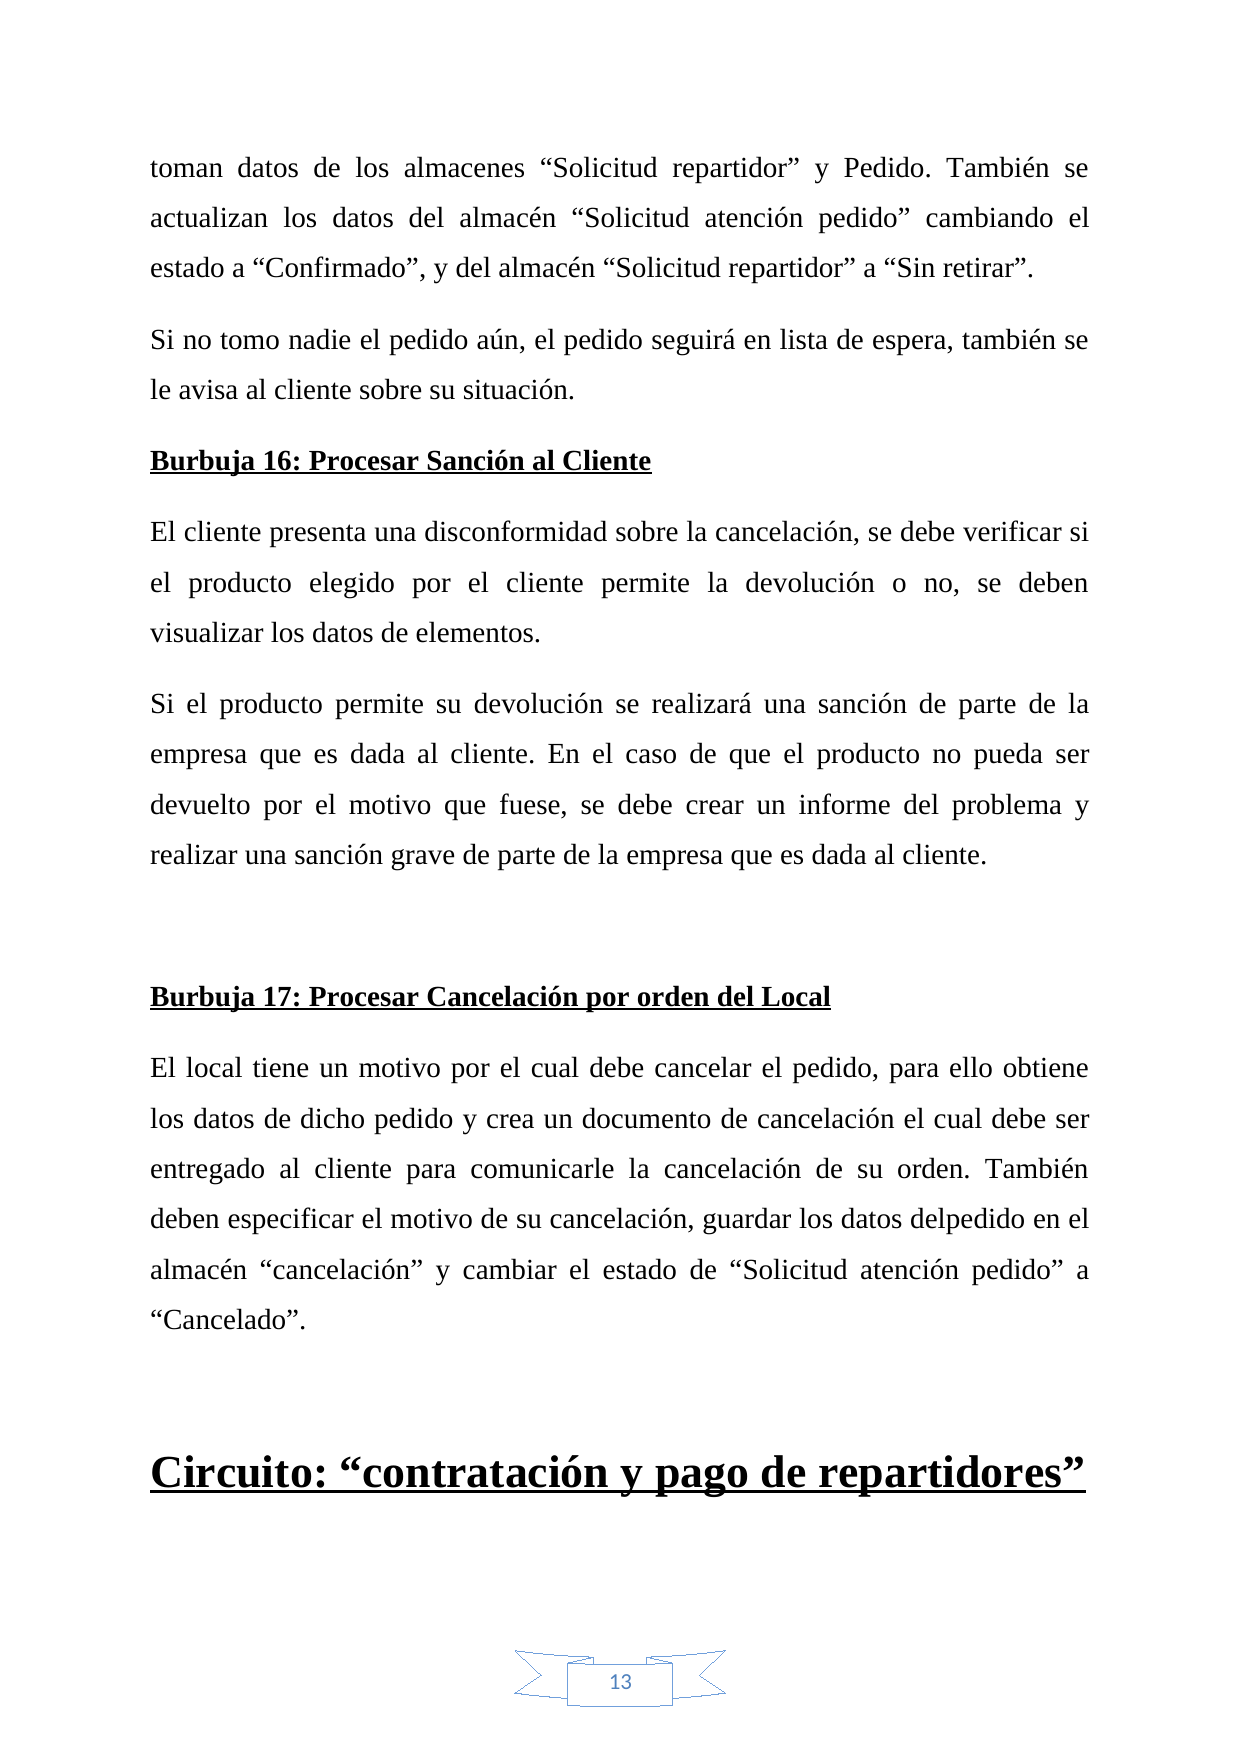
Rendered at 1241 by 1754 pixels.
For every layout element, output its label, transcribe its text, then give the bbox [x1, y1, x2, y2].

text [150, 150, 1090, 284]
text Si no tomo nadie el pedido aún, el pedido seguirá en lista de espera, también se le avisa al cliente sobre su situación. [150, 322, 1090, 406]
text Si el producto permite su devolución se realizará una sanción de parte de la empresa que es dada al cliente. En el caso de que el producto no pueda ser devuelto por el motivo que fuese, se debe crear un informe del problema y realizar una sanción grave de parte de la empresa que es dada al cliente. [150, 686, 1090, 871]
text Burbuja 17: Procesar Cancelación por orden del Local [150, 979, 1090, 1013]
text Burbuja 16: Procesar Sanción al Cliente [150, 443, 1090, 477]
text El local tiene un motivo por el cual debe cancelar el pedido, para ello obtiene los datos de dicho pedido y crea un documento de cancelación el cual debe ser entregado al cliente para comunicarle la cancelación de su orden. También deben especificar el motivo de su cancelación, guardar los datos delpedido en el almacén “cancelación” y cambiar el estado de “Solicitud atención pedido” a “Cancelado”. [150, 1051, 1090, 1336]
text Circuito: “contratación y pago de repartidores” [150, 1444, 1090, 1497]
text El cliente presenta una disconformidad sobre la cancelación, se debe verificar si el producto elegido por el cliente permite la devolución o no, se deben visualizar los datos de elementos. [150, 514, 1090, 648]
